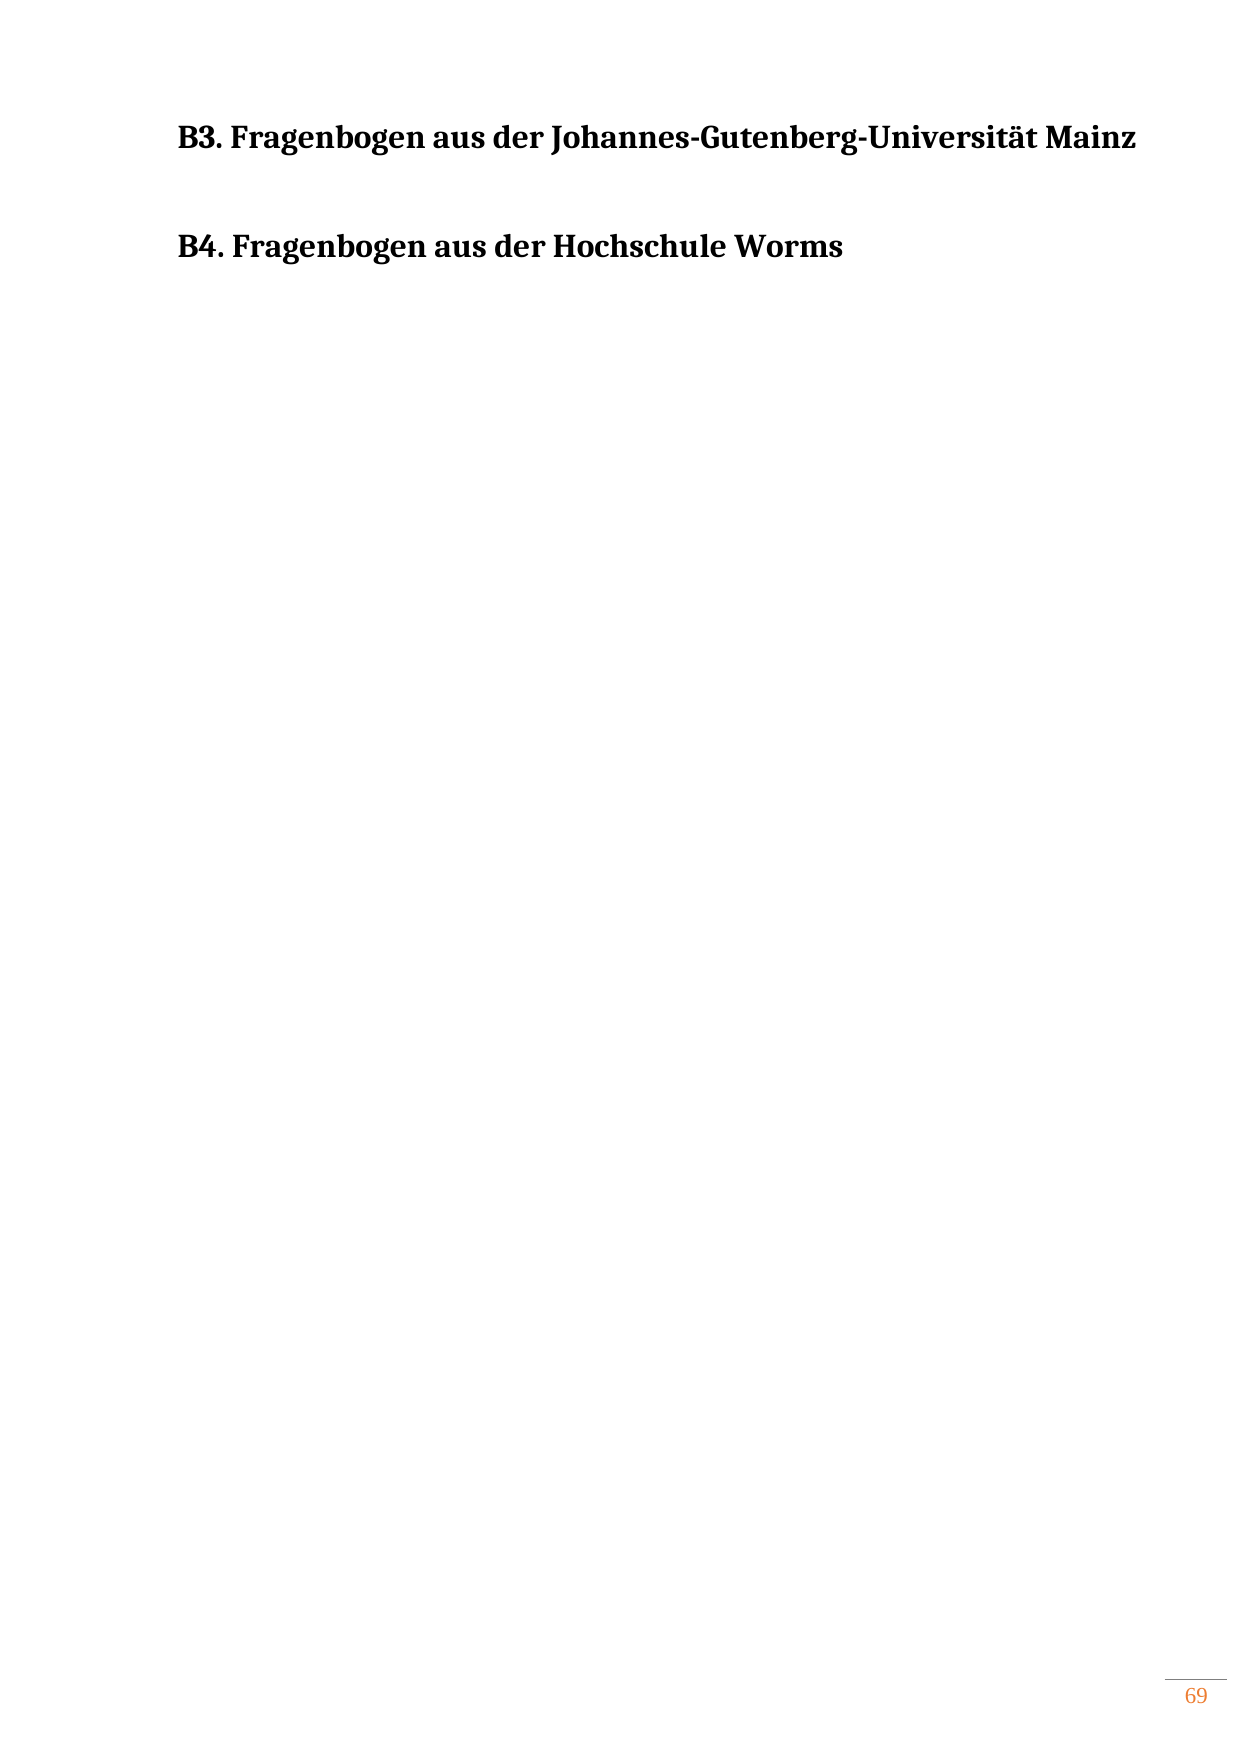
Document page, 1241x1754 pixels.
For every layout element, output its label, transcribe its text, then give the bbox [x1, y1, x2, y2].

subtitle B4. Fragenbogen aus der Hochschule Worms [177, 227, 1152, 265]
subtitle B3. Fragenbogen aus der Johannes-Gutenberg-Universität Mainz [177, 118, 1152, 156]
